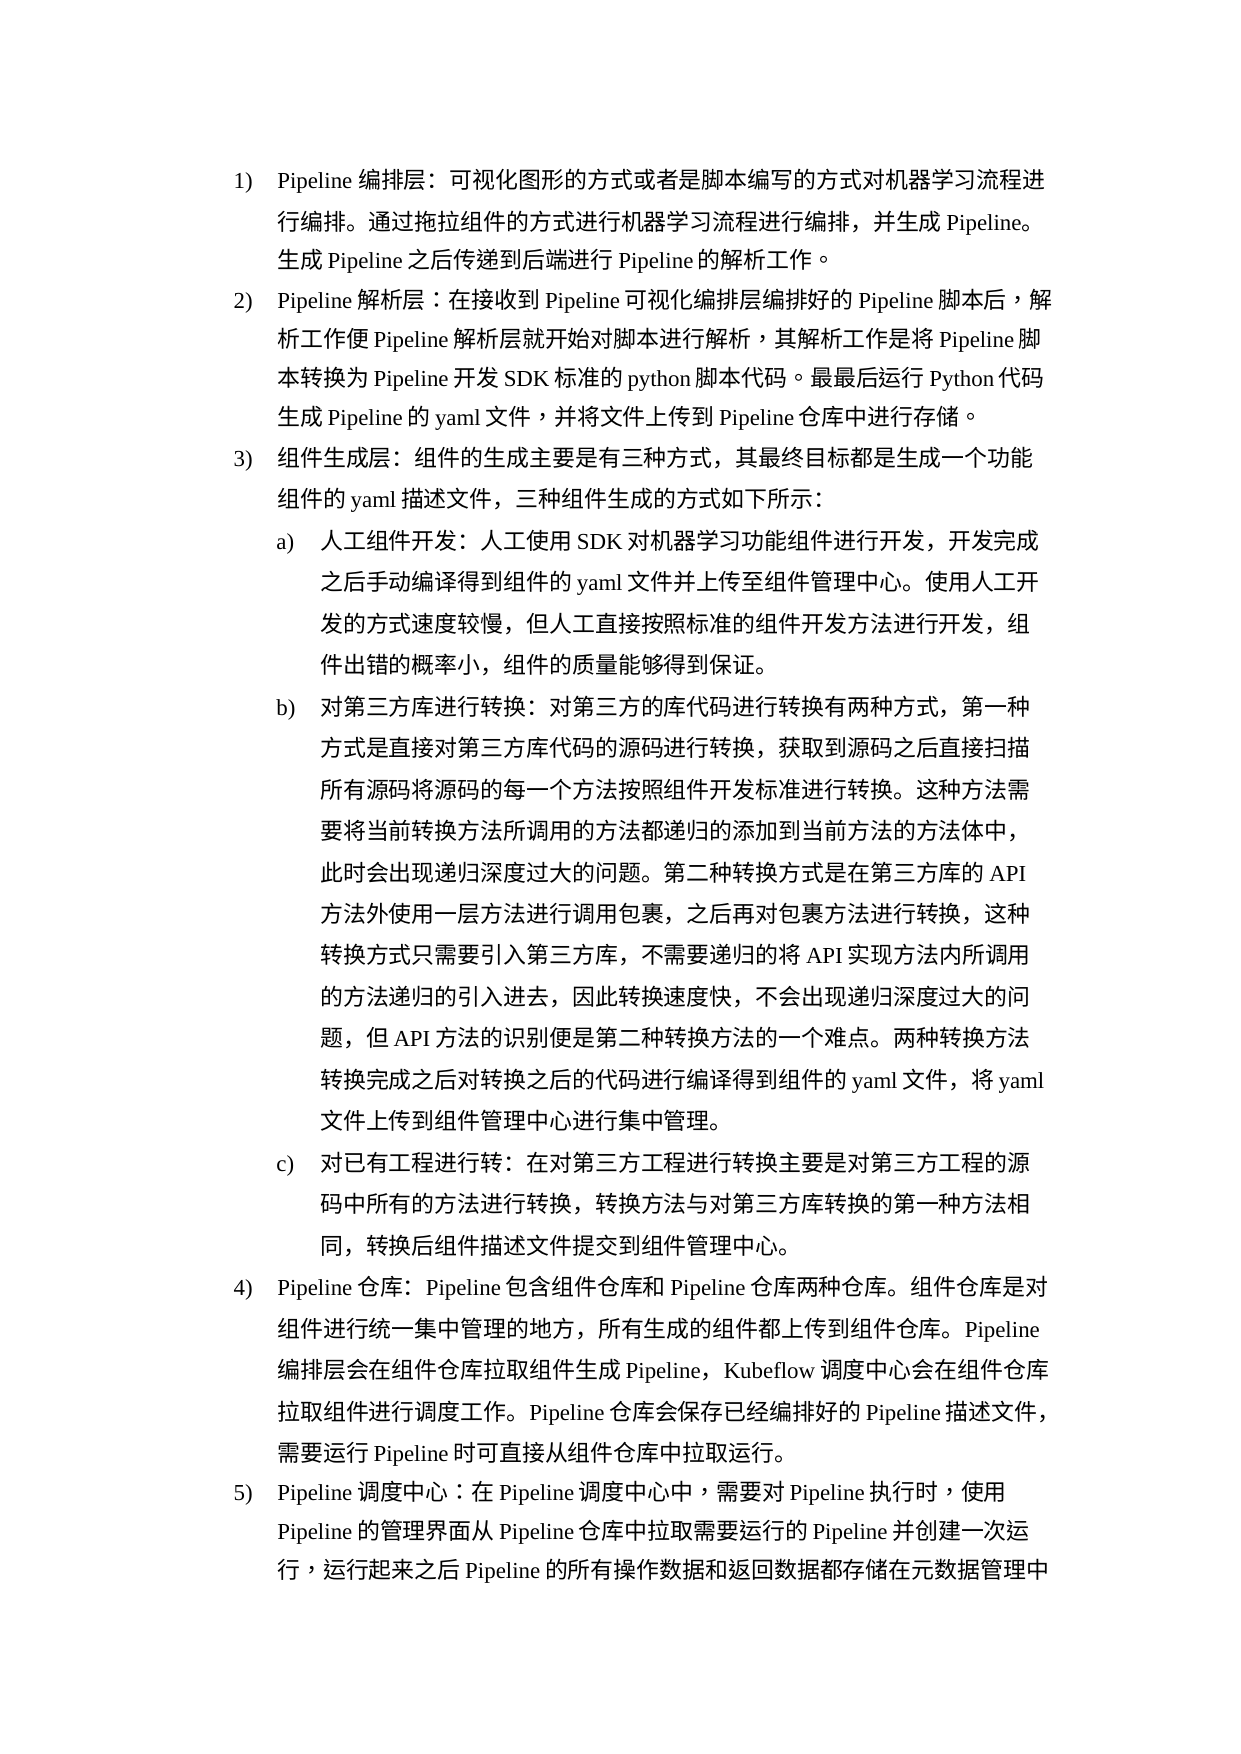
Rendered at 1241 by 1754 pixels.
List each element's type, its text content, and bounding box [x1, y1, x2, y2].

list 对已有工程进行转：在对第三方工程进行转换主要是对第三方工程的源码中所有的方法进行转换，转换方法与对第三方库转换的第一种方法相同，转换后组件描述文件提交到组件管理中心。 [276, 1144, 1053, 1261]
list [233, 1476, 1053, 1586]
list Pipeline解析层：在接收到Pipeline可视化编排层编排好的Pipeline脚本后，解析工作便Pipeline解析层就开始对脚本进行解析，其解析工作是将Pipeline脚本转换为Pipeline开发SDK标准的python脚本代码。最最后运行Python代码生成Pipeline的yaml文件，并将文件上传到Pipeline仓库中进行存储。 [233, 283, 1053, 432]
list Pipeline仓库：Pipeline包含组件仓库和Pipeline仓库两种仓库。组件仓库是对组件进行统一集中管理的地方，所有生成的组件都上传到组件仓库。Pipeline编排层会在组件仓库拉取组件生成Pipeline，Kubeflow调度中心会在组件仓库拉取组件进行调度工作。Pipeline仓库会保存已经编排好的Pipeline描述文件，需要运行Pipeline时可直接从组件仓库中拉取运行。 [233, 1269, 1053, 1468]
list 对第三方库进行转换：对第三方的库代码进行转换有两种方式，第一种方式是直接对第三方库代码的源码进行转换，获取到源码之后直接扫描所有源码将源码的每一个方法按照组件开发标准进行转换。这种方法需要将当前转换方法所调用的方法都递归的添加到当前方法的方法体中，此时会出现递归深度过大的问题。第二种转换方式是在第三方库的API方法外使用一层方法进行调用包裹，之后再对包裹方法进行转换，这种转换方式只需要引入第三方库，不需要递归的将API实现方法内所调用的方法递归的引入进去，因此转换速度快，不会出现递归深度过大的问题，但API方法的识别便是第二种转换方法的一个难点。两种转换方法转换完成之后对转换之后的代码进行编译得到组件的yaml文件，将yaml文件上传到组件管理中心进行集中管理。 [276, 688, 1053, 1136]
list 人工组件开发：人工使用SDK对机器学习功能组件进行开发，开发完成之后手动编译得到组件的yaml文件并上传至组件管理中心。使用人工开发的方式速度较慢，但人工直接按照标准的组件开发方法进行开发，组件出错的概率小，组件的质量能够得到保证。 [276, 523, 1053, 680]
list 组件生成层：组件的生成主要是有三种方式，其最终目标都是生成一个功能组件的yaml描述文件，三种组件生成的方式如下所示： [233, 440, 1053, 514]
list Pipeline 编排层：可视化图形的方式或者是脚本编写的方式对机器学习流程进行编排。通过拖拉组件的方式进行机器学习流程进行编排，并生成Pipeline。生成Pipeline之后传递到后端进行Pipeline的解析工作。 [233, 162, 1053, 276]
